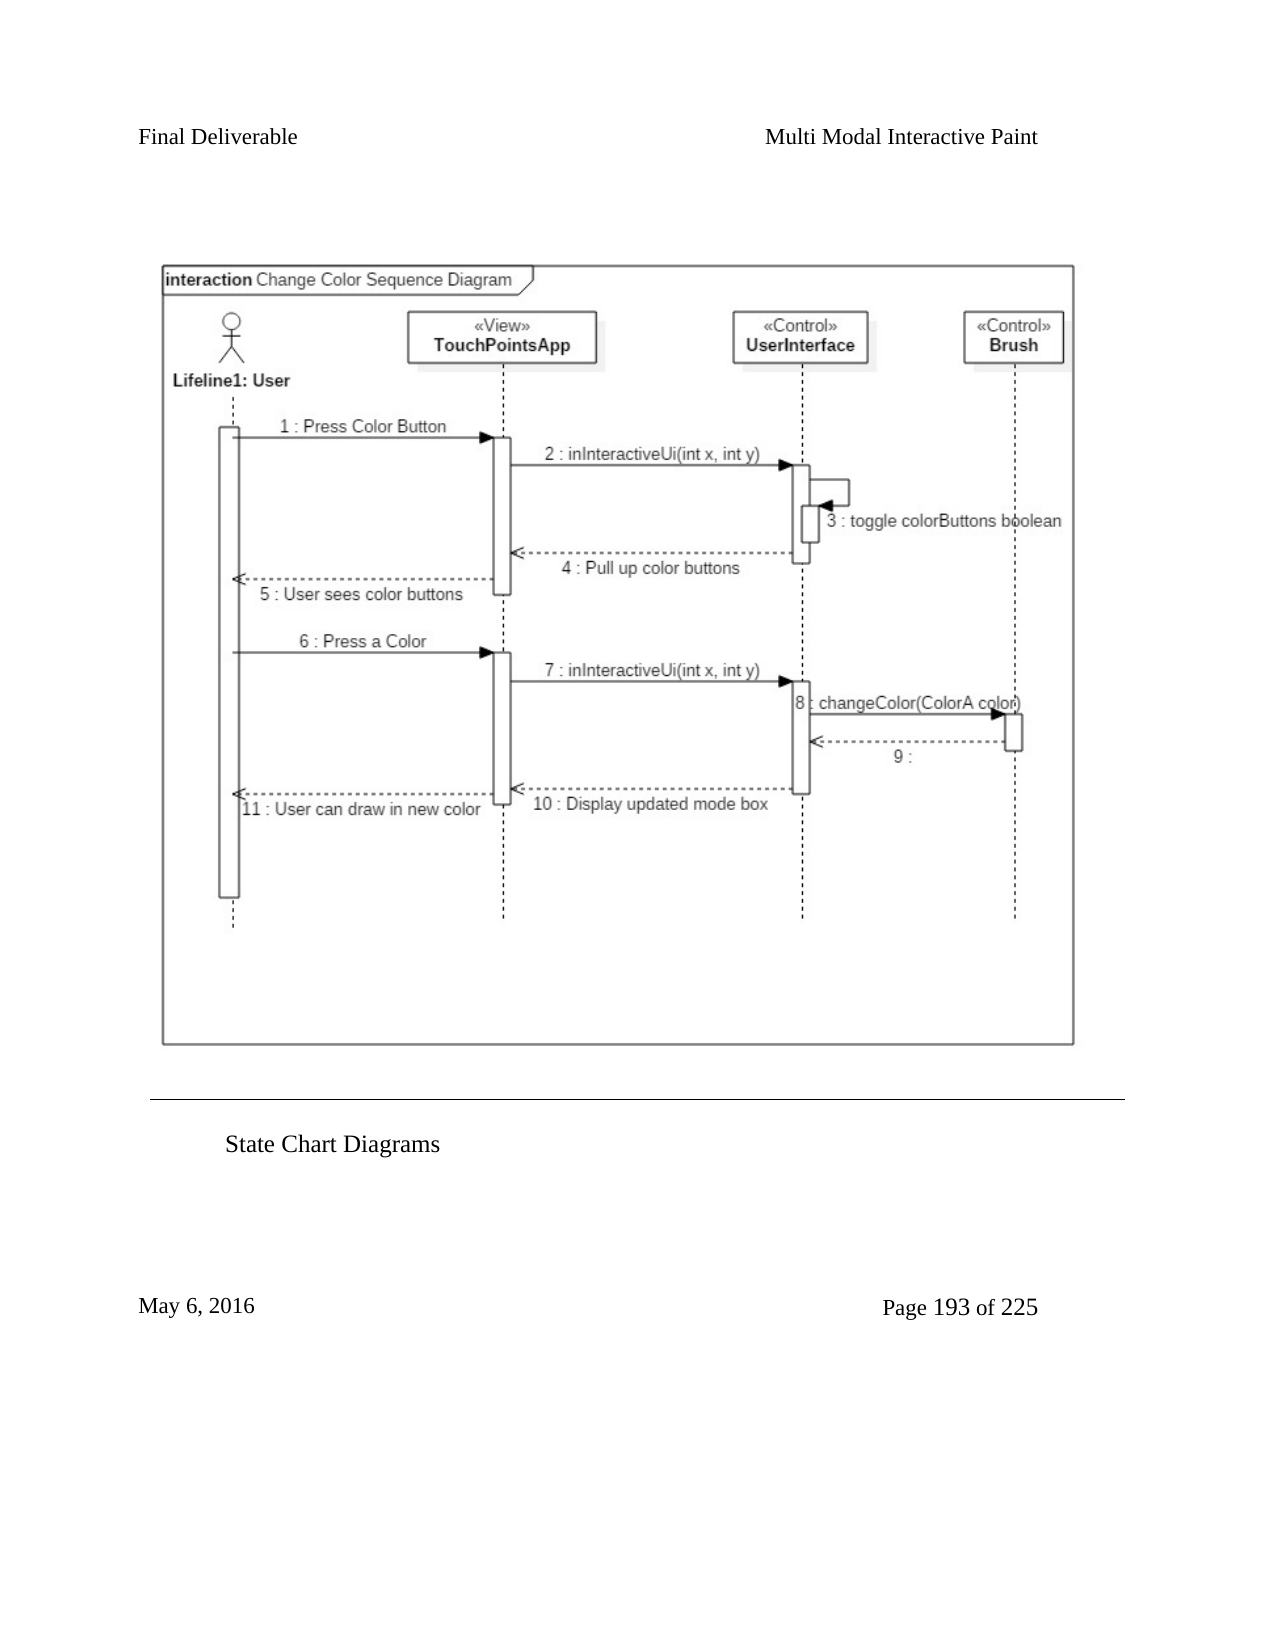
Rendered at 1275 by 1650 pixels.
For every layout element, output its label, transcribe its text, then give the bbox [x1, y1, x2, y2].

picture [150, 253, 1125, 1097]
text State Chart Diagrams [150, 1129, 1125, 1158]
